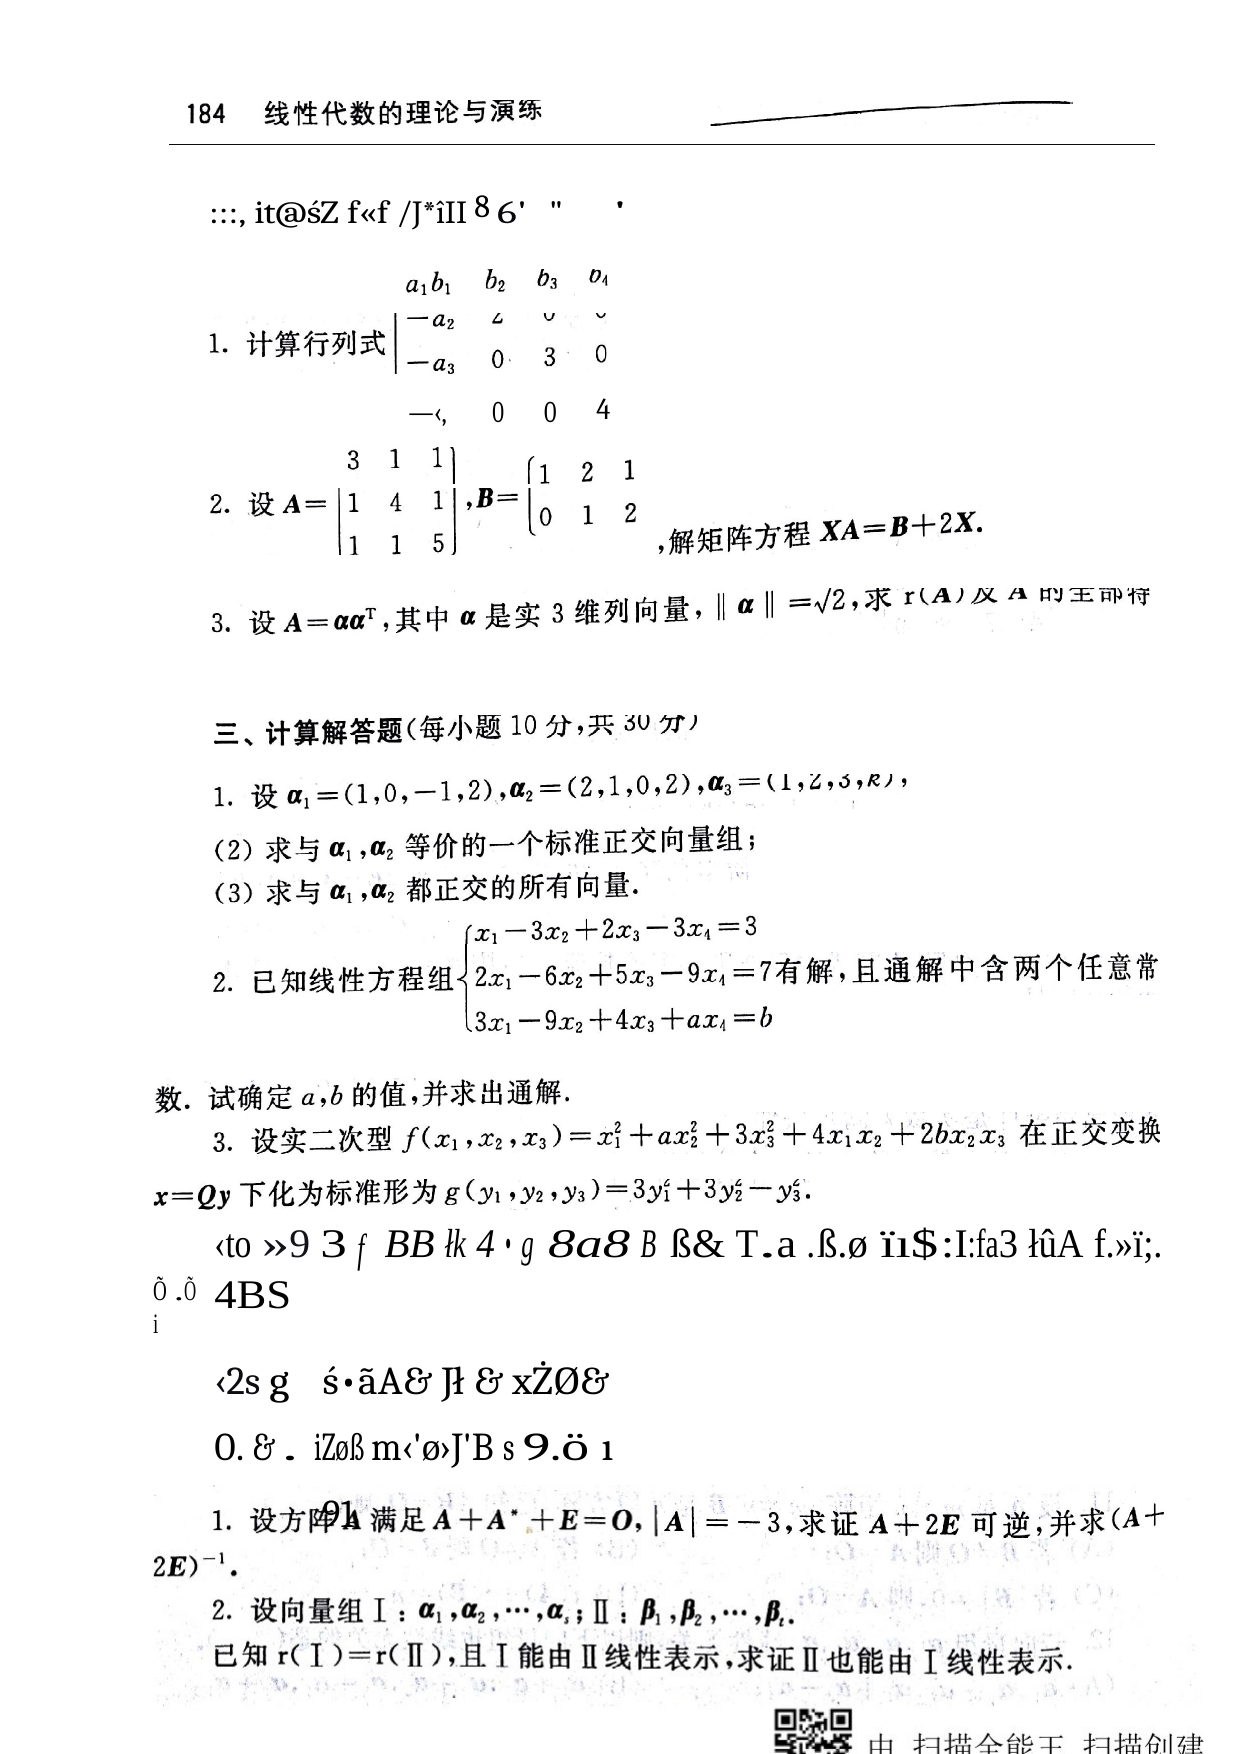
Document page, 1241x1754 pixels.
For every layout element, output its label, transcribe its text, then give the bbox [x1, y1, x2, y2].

picture [155, 1078, 1160, 1154]
picture [658, 505, 982, 555]
picture [266, 715, 697, 746]
picture [475, 1006, 772, 1034]
picture [214, 774, 907, 809]
picture [187, 100, 542, 126]
picture [213, 722, 254, 746]
subtitle ‹2s g ś•ãA& Jł & xŻØ& 0. & . iZøß m‹'ø›J'B s 9.ö ı 91 [214, 1359, 646, 1537]
picture [213, 872, 1158, 1032]
picture [406, 269, 608, 296]
picture [153, 1485, 1204, 1754]
picture [348, 447, 634, 484]
picture [153, 1179, 810, 1210]
picture [710, 101, 1073, 126]
text —‹, 0 0 4 [408, 392, 1215, 430]
picture [209, 313, 607, 374]
picture [210, 488, 636, 555]
text :::, it@śZ f«f /J*îII 8 6' " ' [209, 188, 1215, 231]
text ‹to »9 3 f BB łk 4 • g 8a8 B ß& T.a .ß.ø ïı$:I:fa3 łûA f.»ï;. 4BS [214, 1217, 1215, 1318]
picture [215, 825, 754, 868]
picture [212, 588, 1150, 635]
text Õ .Õ i [153, 1274, 208, 1339]
